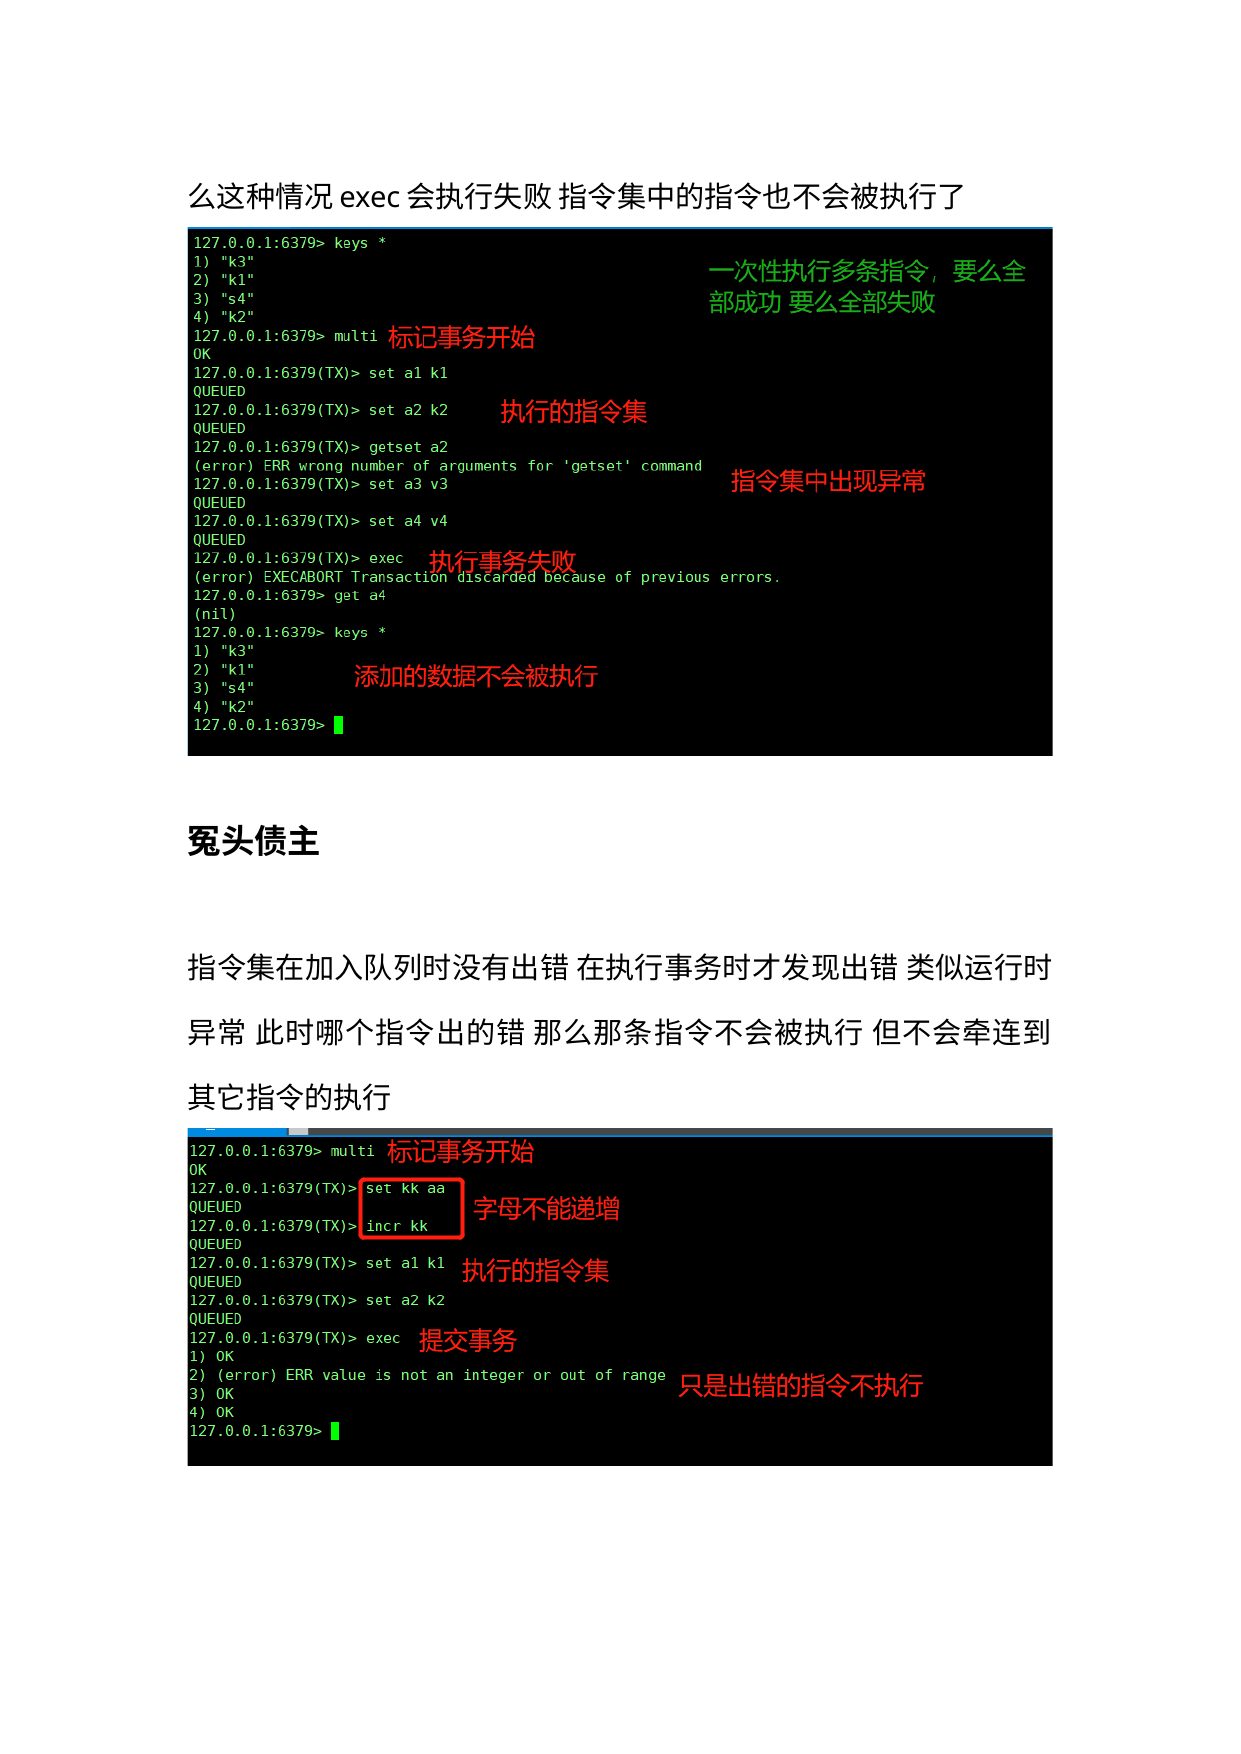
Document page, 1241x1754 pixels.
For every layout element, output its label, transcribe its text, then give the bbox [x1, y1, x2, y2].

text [187, 162, 1053, 227]
subtitle 冤头债主 [187, 807, 1053, 872]
picture [187, 1128, 1053, 1466]
text 指令集在加入队列时没有出错 在执行事务时才发现出错 类似运行时异常 此时哪个指令出的错 那么那条指令不会被执行 但不会牵连到其它指令的执行 [187, 934, 1053, 1128]
picture [187, 227, 1053, 756]
